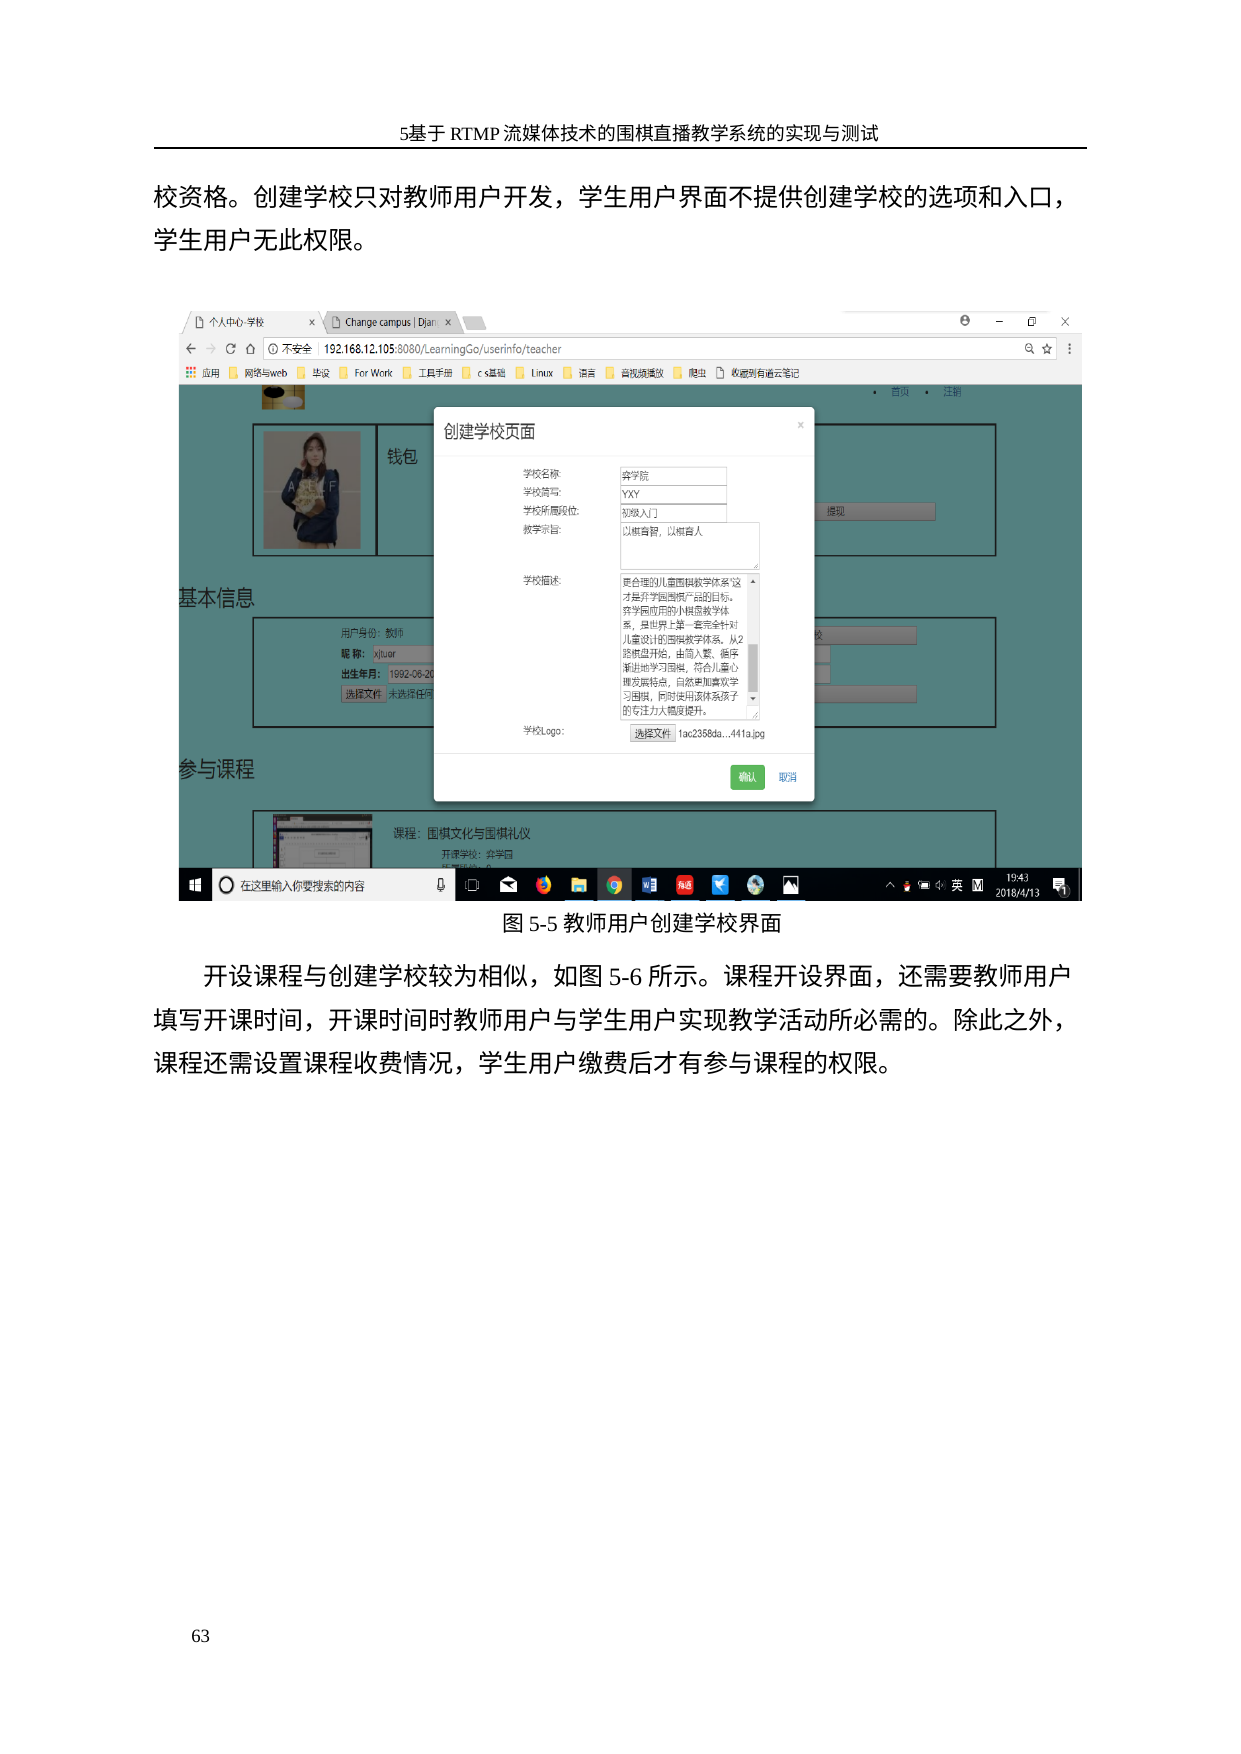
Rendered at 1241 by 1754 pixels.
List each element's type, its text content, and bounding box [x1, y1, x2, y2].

picture [178, 311, 1082, 901]
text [153, 177, 1087, 257]
text 图5-5 教师用户创建学校界面 [153, 906, 1087, 938]
text 开设课程与创建学校较为相似，如图5-6 所示。课程开设界面，还需要教师用户填写开课时间，开课时间时教师用户与学生用户实现教学活动所必需的。除此之外，课程还需设置课程收费情况，学生用户缴费后才有参与课程的权限。 [153, 957, 1087, 1080]
